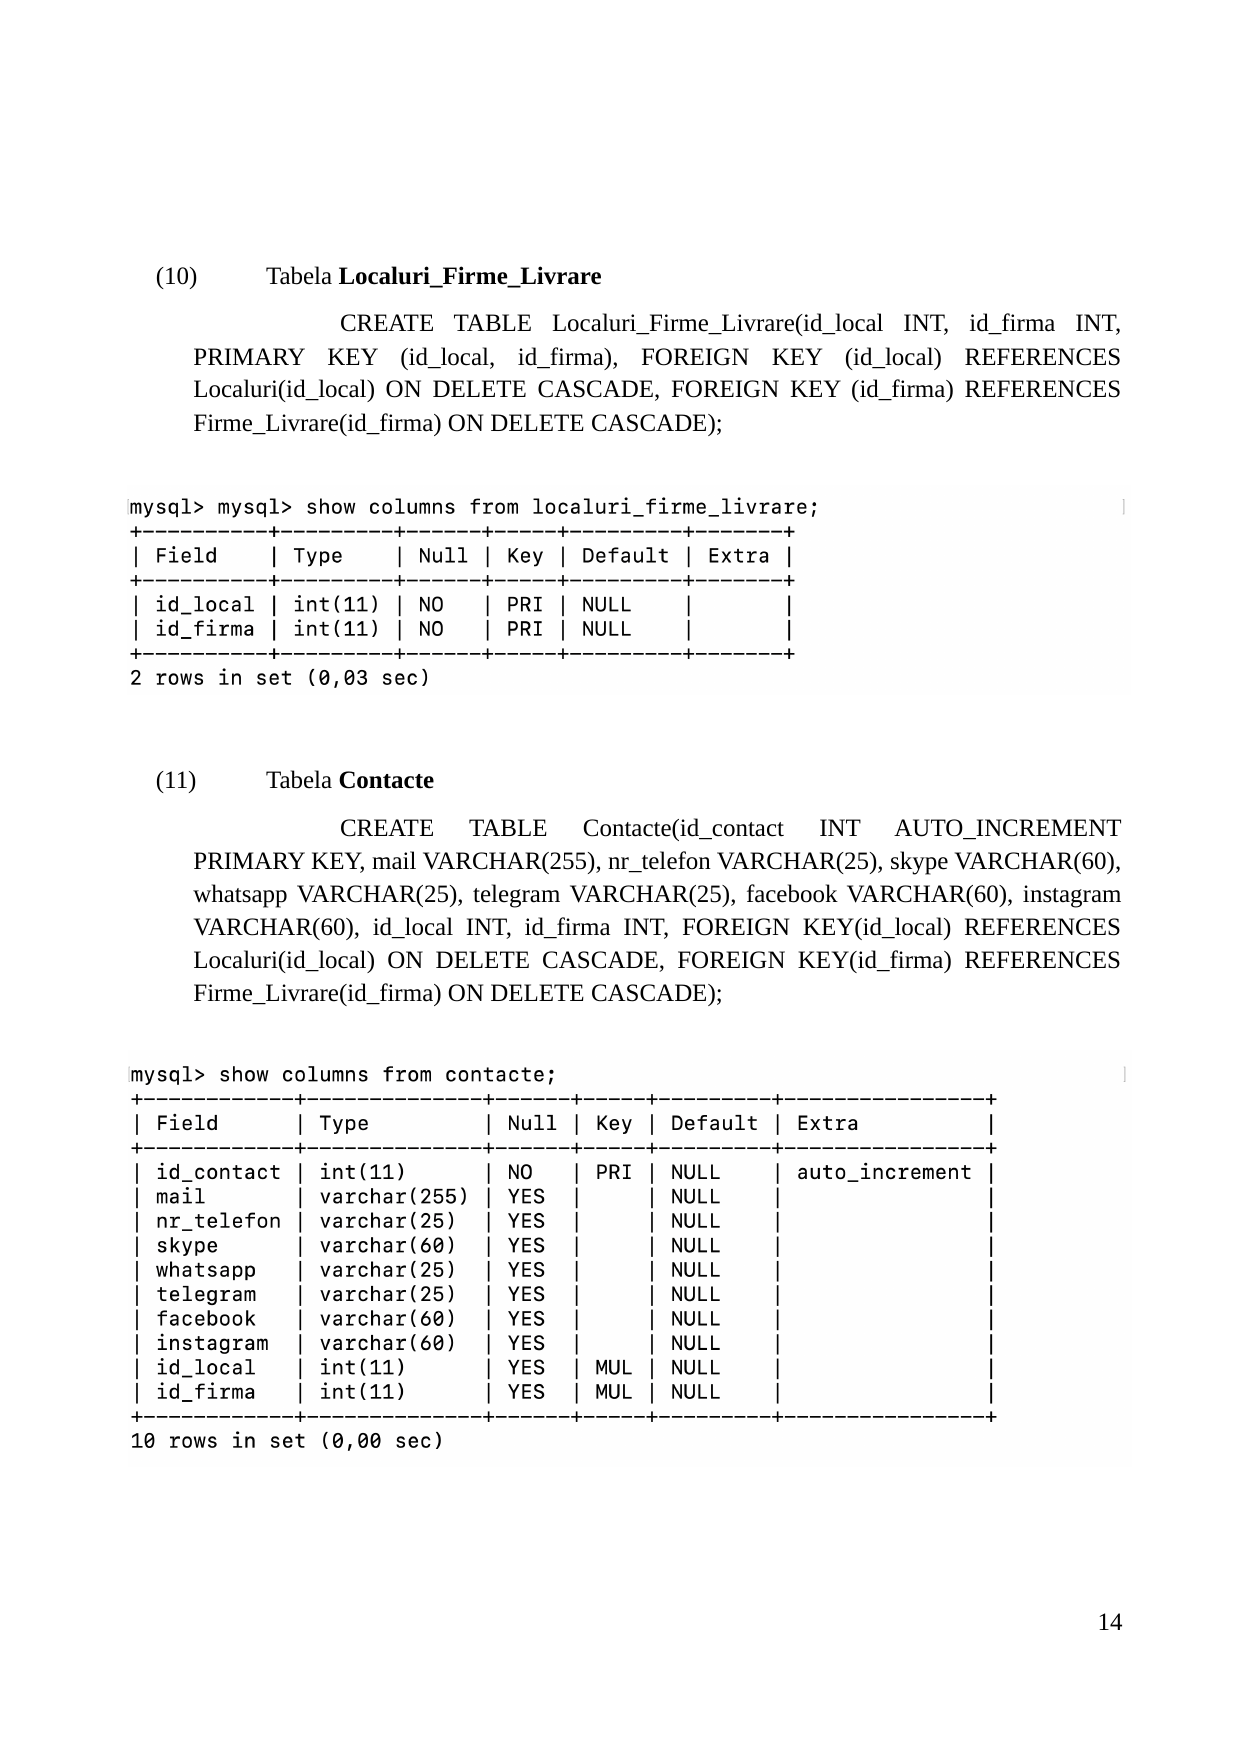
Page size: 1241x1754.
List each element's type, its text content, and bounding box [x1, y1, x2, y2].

picture [127, 485, 1131, 695]
picture [127, 1050, 1132, 1467]
list CREATE TABLE Contacte(id_contact INT AUTO_INCREMENT PRIMARY KEY, mail VARCHAR(255), nr_telefon VARCHAR(25), skype VARCHAR(60), whatsapp VARCHAR(25), telegram VARCHAR(25), facebook VARCHAR(60), instagram VARCHAR(60), id_local INT, id_firma INT, FOREIGN KEY(id_local) REFERENCES Localuri(id_local) ON DELETE CASCADE, FOREIGN KEY(id_firma) REFERENCES Firme_Livrare(id_firma) ON DELETE CASCADE); [193, 813, 1122, 1007]
list Tabela Localuri_Firme_Livrare [156, 261, 1122, 290]
list Tabela Contacte [156, 765, 1122, 794]
list CREATE TABLE Localuri_Firme_Livrare(id_local INT, id_firma INT, PRIMARY KEY (id_local, id_firma), FOREIGN KEY (id_local) REFERENCES Localuri(id_local) ON DELETE CASCADE, FOREIGN KEY (id_firma) REFERENCES Firme_Livrare(id_firma) ON DELETE CASCADE); [193, 308, 1122, 436]
